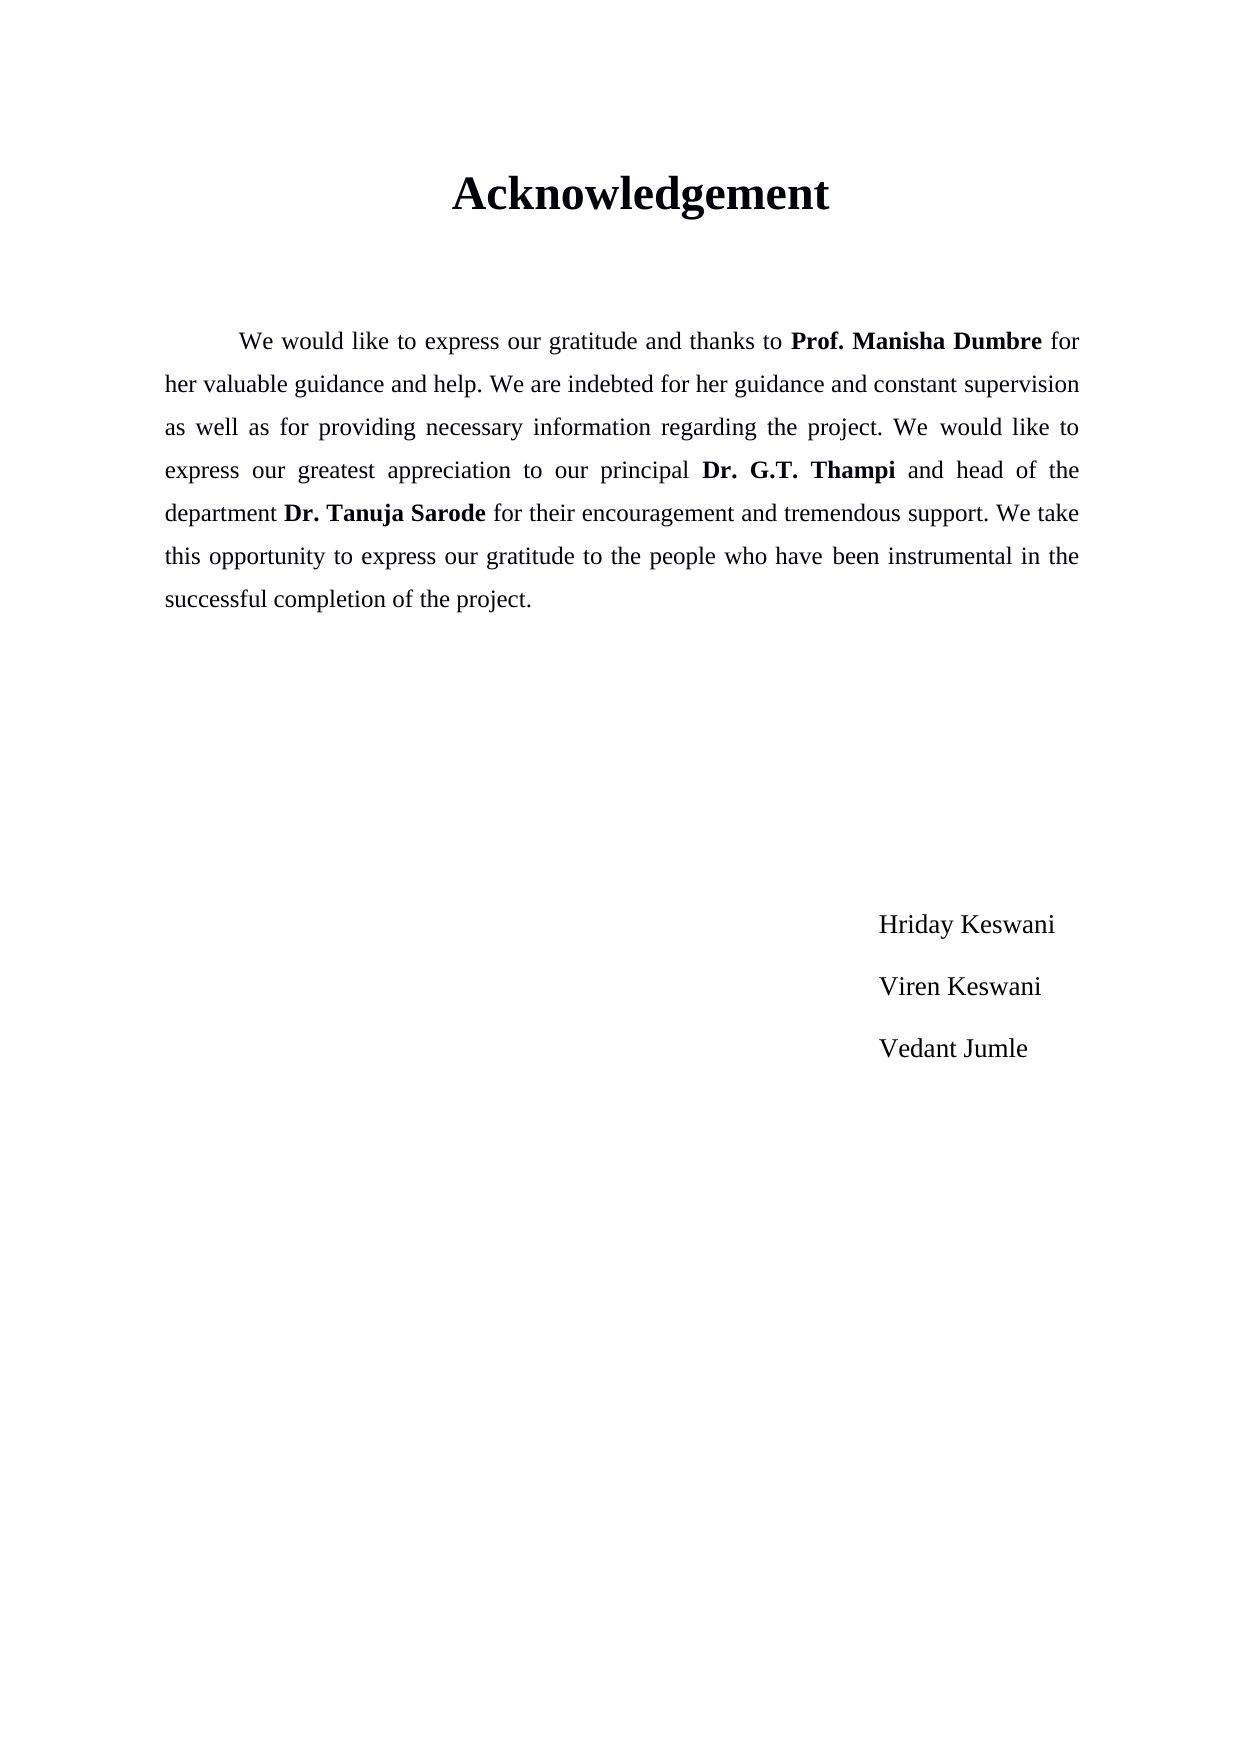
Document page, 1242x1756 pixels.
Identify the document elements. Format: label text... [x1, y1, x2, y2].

text Hriday Keswani [878, 908, 1079, 939]
text Viren Keswani [878, 970, 1079, 1001]
subtitle Acknowledgement [164, 164, 1117, 219]
text We would like to express our gratitude and thanks to Prof. Manisha Dumbre for her valuable guidance and help. We are indebted for her guidance and constant supervision as well as for providing necessary information regarding the project. We would like to express our greatest appreciation to our principal Dr. G.T. Thampi and head of the department Dr. Tanuja Sarode for their encouragement and tremendous support. We take this opportunity to express our gratitude to the people who have been instrumental in the successful completion of the project. [164, 326, 1079, 613]
text Vedant Jumle [878, 1032, 1079, 1063]
